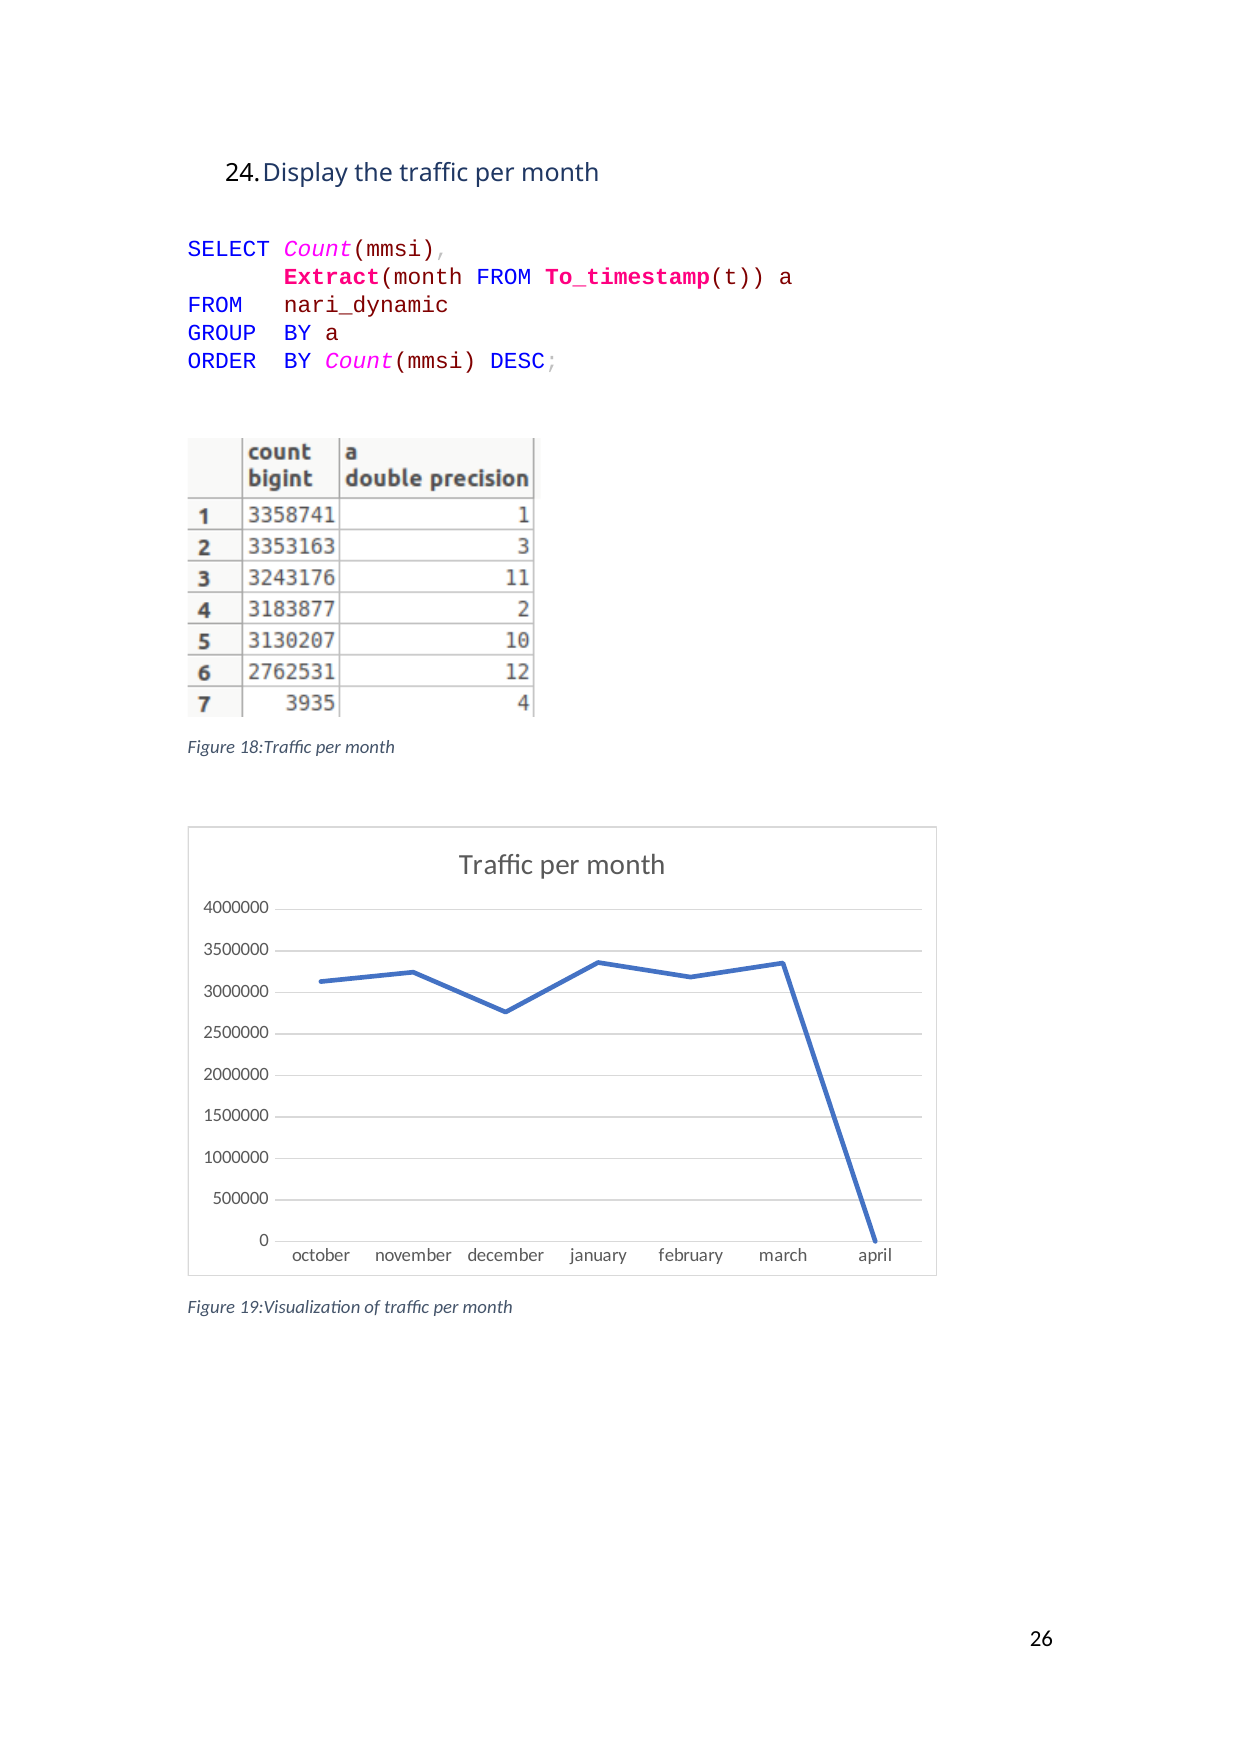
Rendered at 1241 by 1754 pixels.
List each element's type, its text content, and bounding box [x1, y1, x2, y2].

picture [187, 438, 541, 717]
text SELECT Count(mmsi), Extract(month FROM To_timestamp(t)) a FROM nari_dynamic GROUP BY a ORDER BY Count(mmsi) DESC; [187, 238, 1053, 375]
subtitle Display the traffic per month [225, 154, 1053, 188]
text Figure :Traffic per month [187, 736, 1053, 758]
text Figure 19:Visualization of traffic per month [187, 1295, 1053, 1318]
